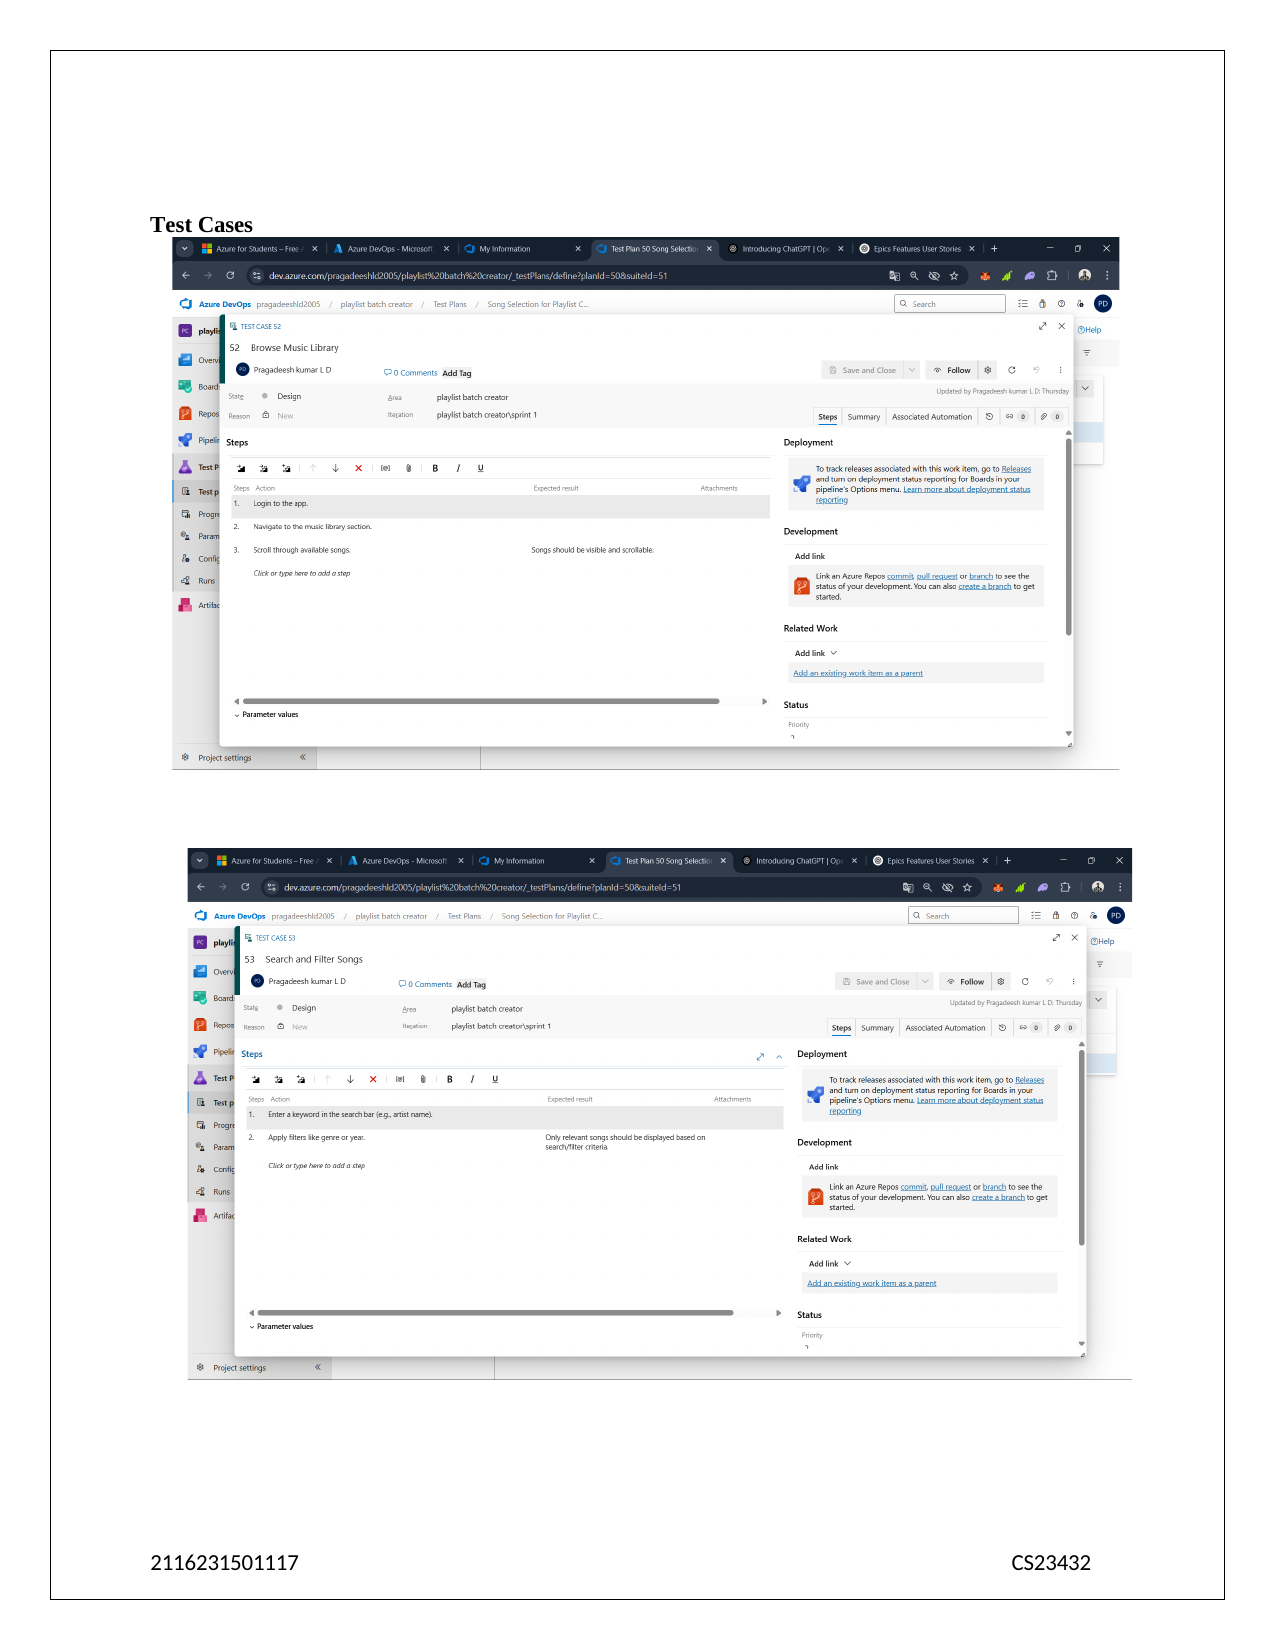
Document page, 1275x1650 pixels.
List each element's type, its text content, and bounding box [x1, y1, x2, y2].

picture [172, 237, 1120, 770]
text Test Cases [150, 211, 1162, 237]
picture [187, 848, 1133, 1380]
